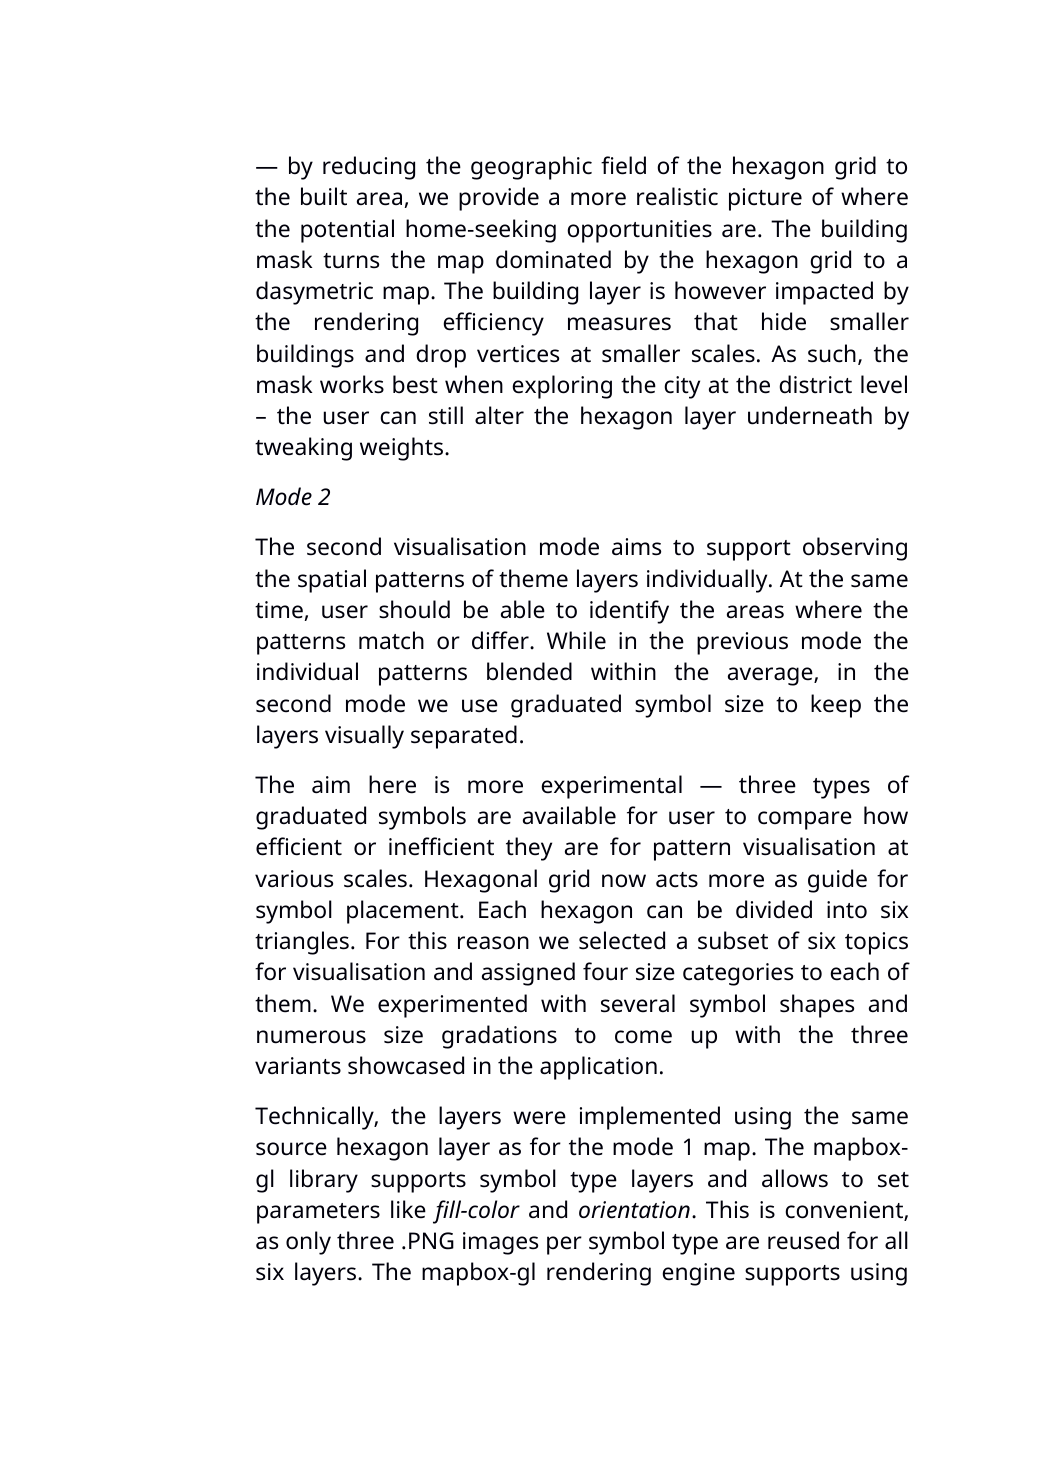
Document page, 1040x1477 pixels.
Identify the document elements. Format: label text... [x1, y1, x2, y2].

text The aim here is more experimental — three types of graduated symbols are available for user to compare how efficient or inefficient they are for pattern visualisation at various scales. Hexagonal grid now acts more as guide for symbol placement. Each hexagon can be divided into six triangles. For this reason we selected a subset of six topics for visualisation and assigned four size categories to each of them. We experimented with several symbol shapes and numerous size gradations to come up with the three variants showcased in the application. [255, 769, 910, 1081]
text Mode 2 [255, 481, 910, 512]
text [255, 1100, 910, 1287]
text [255, 150, 910, 462]
text The second visualisation mode aims to support observing the spatial patterns of theme layers individually. At the same time, user should be able to identify the areas where the patterns match or differ. While in the previous mode the individual patterns blended within the average, in the second mode we use graduated symbol size to keep the layers visually separated. [255, 531, 910, 750]
